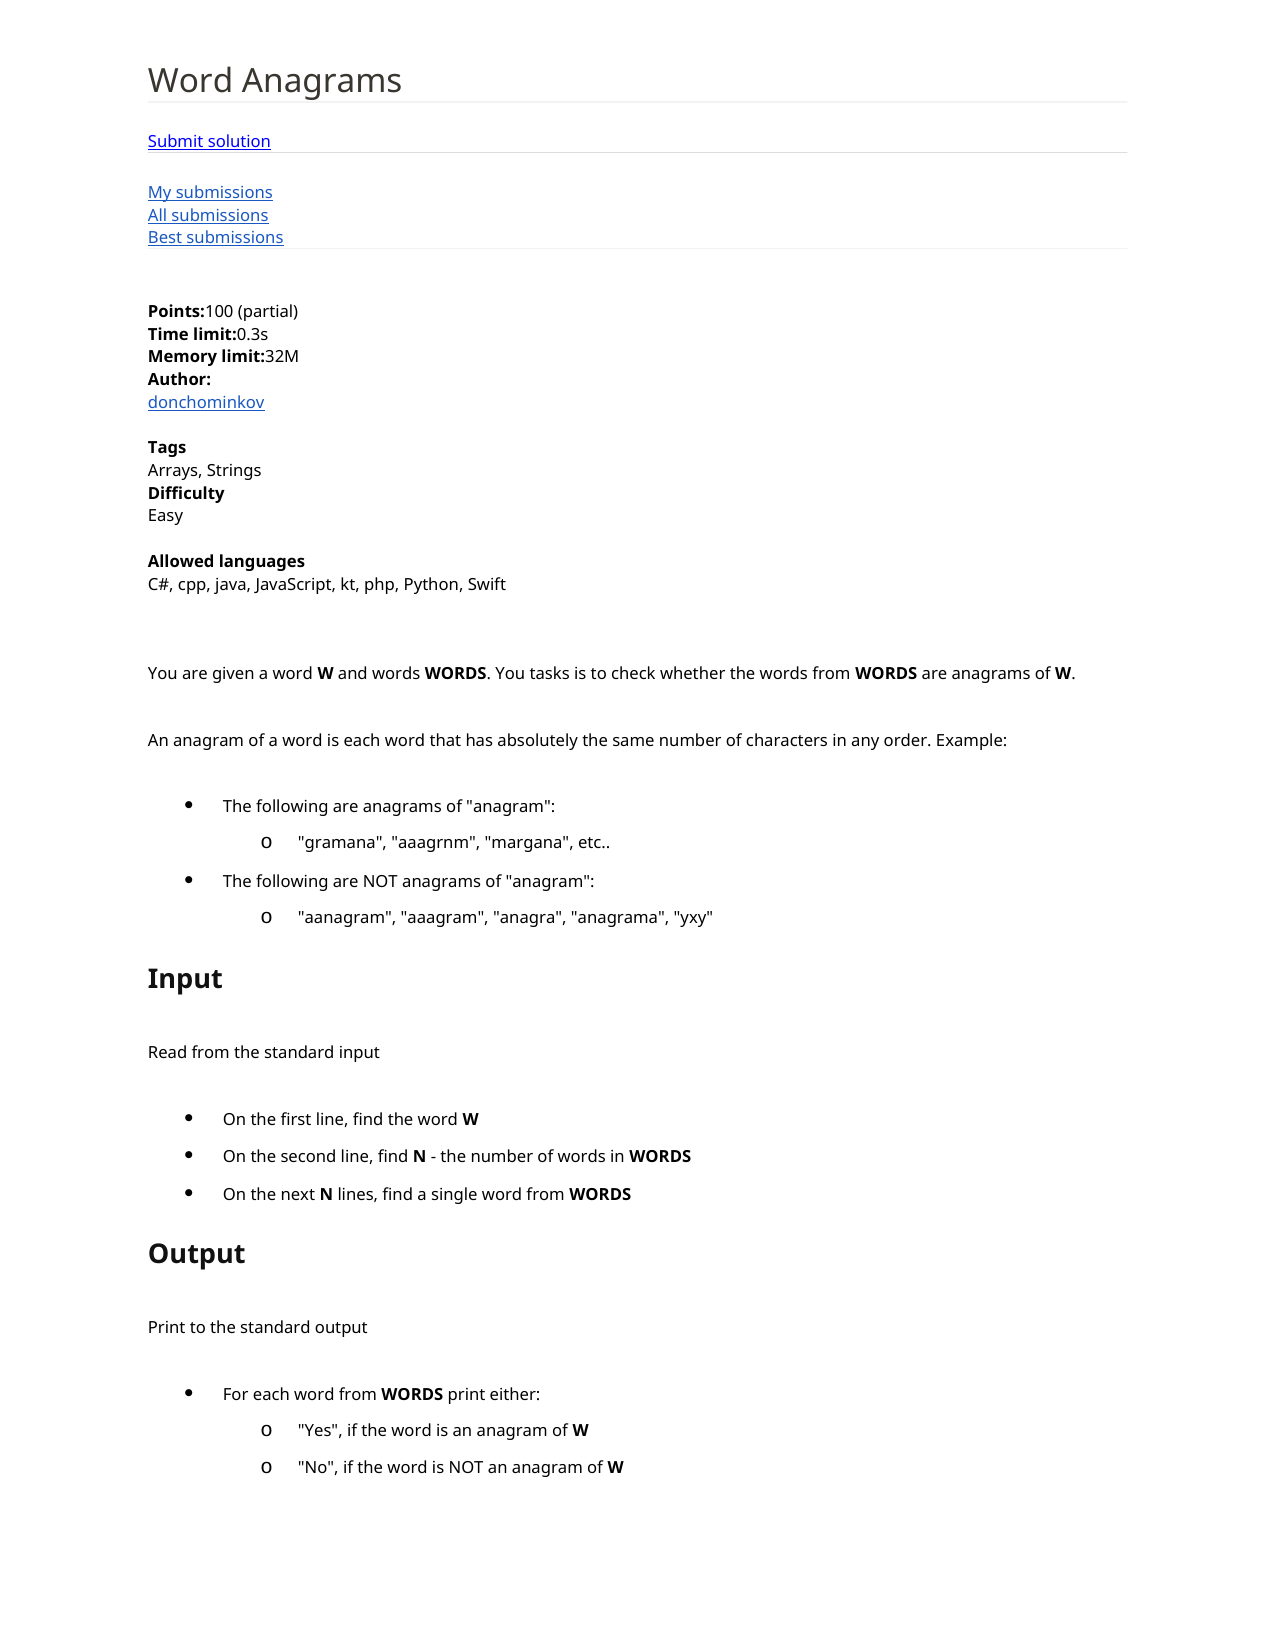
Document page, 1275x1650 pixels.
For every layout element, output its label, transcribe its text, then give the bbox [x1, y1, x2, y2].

text C#, cpp, java, JavaScript, kt, php, Python, Swift [148, 572, 1127, 595]
list "aanagram", "aaagram", "anagra", "anagrama", "yxy" [260, 892, 1127, 930]
text Points:100 (partial) [148, 299, 1127, 322]
text Arrays, Strings [148, 458, 1127, 481]
list On the first line, find the word W [185, 1092, 1127, 1130]
text Output [148, 1234, 1127, 1272]
list "gramana", "aaagrnm", "margana", etc.. [260, 817, 1127, 855]
text Tags [148, 436, 1127, 458]
list On the second line, find N - the number of words in WORDS [185, 1130, 1127, 1167]
list "No", if the word is NOT an anagram of W [260, 1442, 1127, 1480]
text donchominkov [148, 390, 1127, 413]
text Difficulty [148, 481, 1127, 504]
text An anagram of a word is each word that has absolutely the same number of characters in any order. Example: [148, 713, 1127, 751]
list On the next N lines, find a single word from WORDS [185, 1167, 1127, 1205]
text Allowed languages [148, 549, 1127, 572]
text Author: [148, 368, 1127, 390]
list "Yes", if the word is an anagram of W [260, 1405, 1127, 1442]
list The following are anagrams of "anagram": [185, 780, 1127, 817]
text Print to the standard output [148, 1301, 1127, 1338]
list For each word from WORDS print either: [185, 1367, 1127, 1405]
text Easy [148, 504, 1127, 527]
text Submit solution [148, 130, 1127, 152]
text Word Anagrams [148, 57, 1127, 101]
list The following are NOT anagrams of "anagram": [185, 855, 1127, 892]
text Best submissions [148, 226, 1127, 248]
text My submissions [148, 181, 1127, 203]
text All submissions [148, 203, 1127, 226]
text Read from the standard input [148, 1026, 1127, 1063]
text Time limit:0.3s [148, 322, 1127, 345]
text You are given a word W and words WORDS. You tasks is to check whether the words from WORDS are anagrams of W. [148, 647, 1127, 684]
text Input [148, 959, 1127, 997]
text Memory limit:32M [148, 345, 1127, 368]
